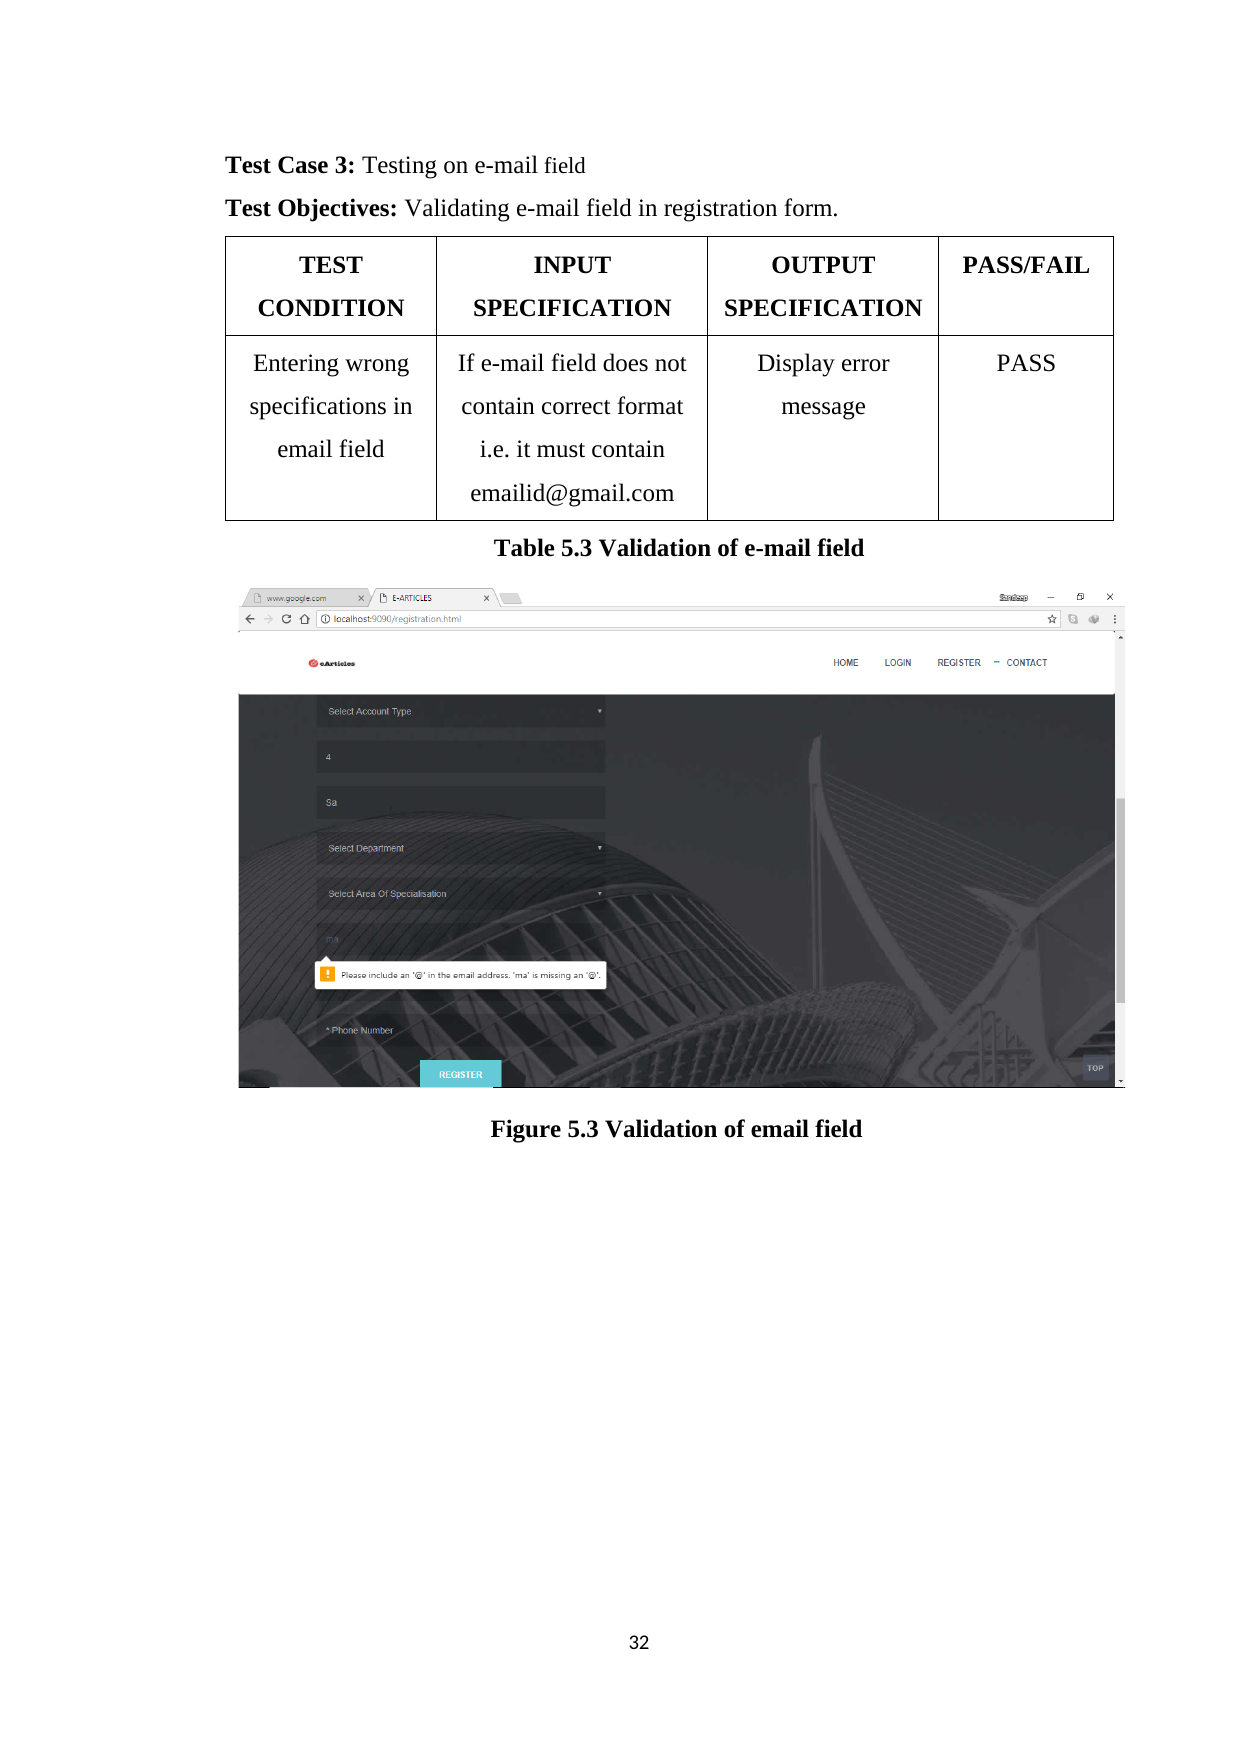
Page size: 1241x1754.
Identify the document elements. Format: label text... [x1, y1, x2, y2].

text Figure 5.3 Validation of email field [225, 1114, 1128, 1142]
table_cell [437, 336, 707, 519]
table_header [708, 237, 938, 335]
picture [238, 588, 1125, 1088]
text Table 5.3 Validation of e-mail field [225, 533, 1128, 562]
text Test Objectives: Validating e-mail field in registration form. [225, 193, 1128, 222]
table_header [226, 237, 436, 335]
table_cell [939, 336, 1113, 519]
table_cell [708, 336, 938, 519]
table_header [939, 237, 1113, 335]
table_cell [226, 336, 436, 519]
text Test Case 3: Testing on e-mail field [225, 150, 1172, 179]
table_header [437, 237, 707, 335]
